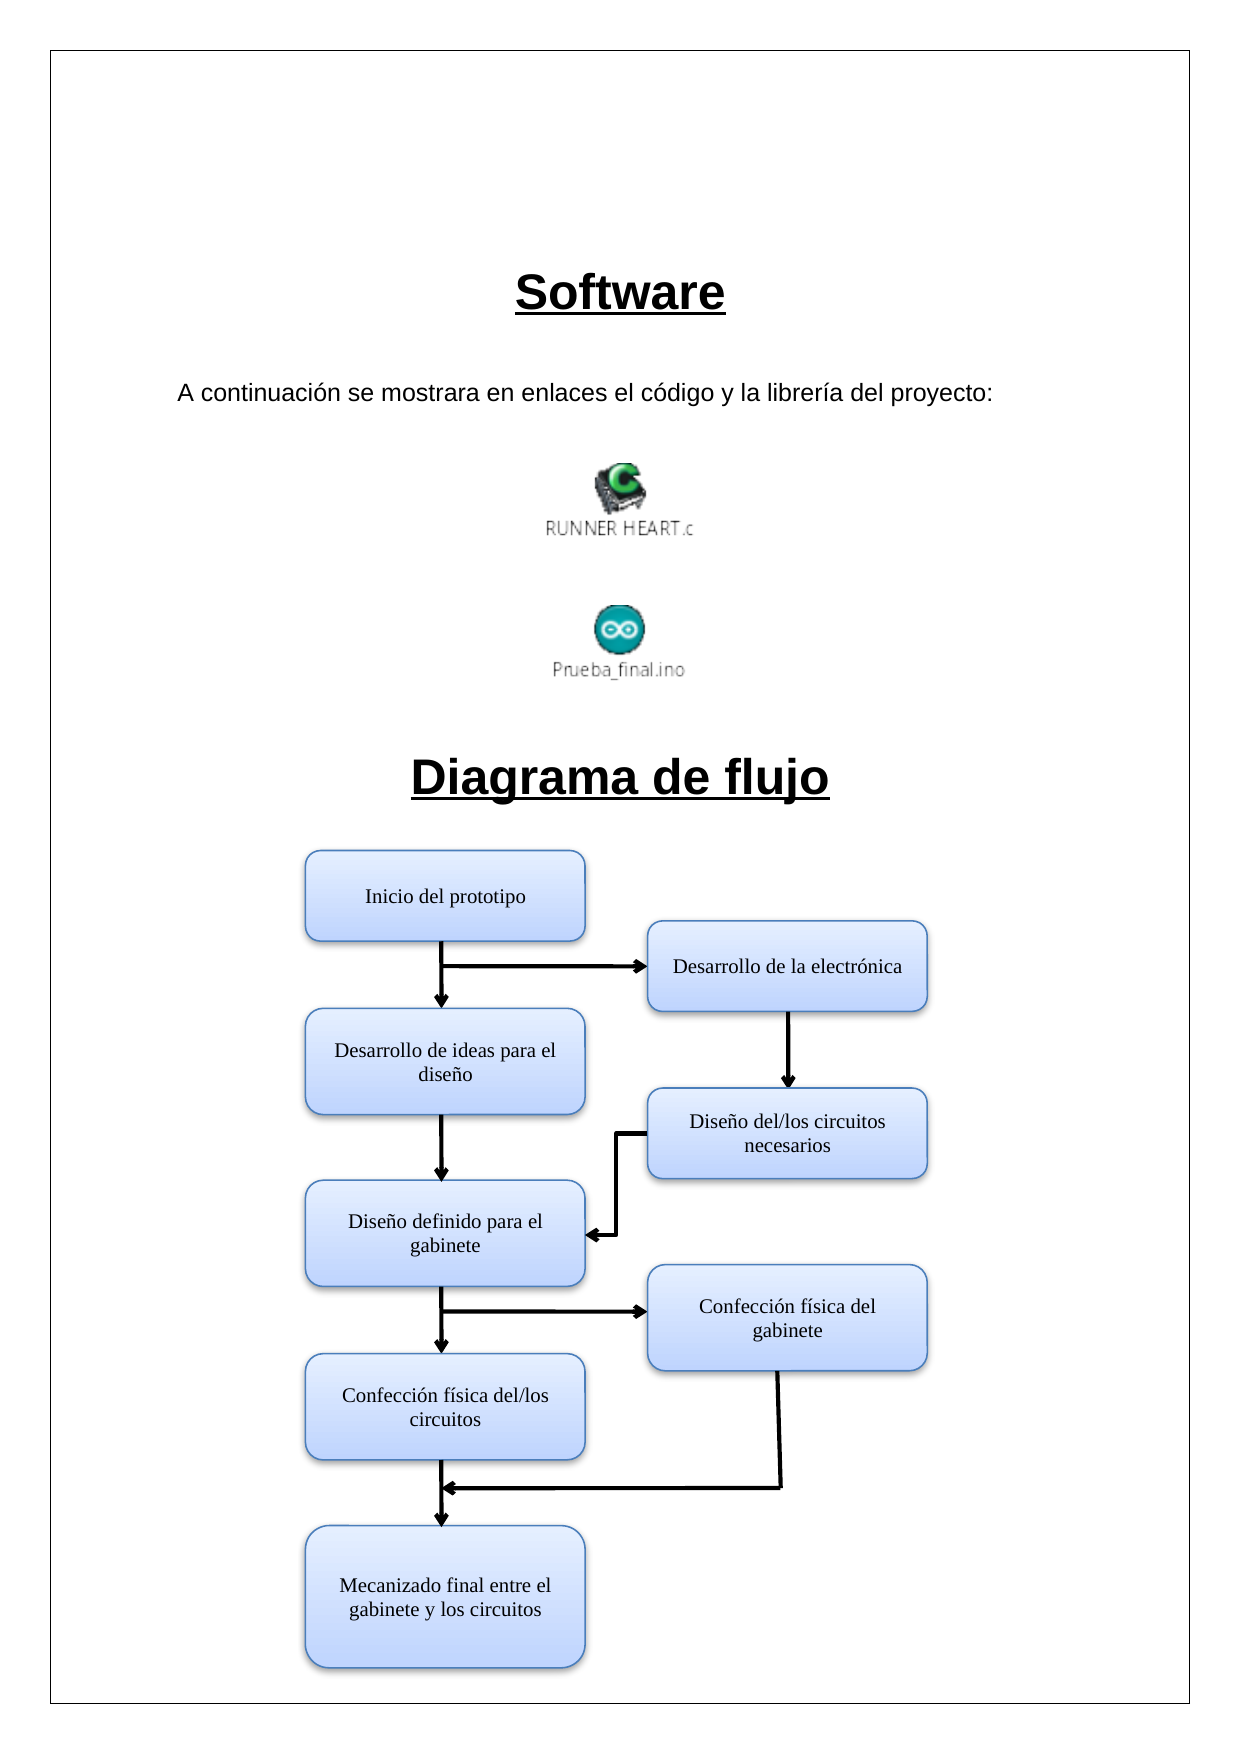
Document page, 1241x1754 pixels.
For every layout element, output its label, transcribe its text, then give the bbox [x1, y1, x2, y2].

text Diagrama de flujo [177, 747, 1063, 805]
text Software [177, 262, 1063, 320]
text A continuación se mostrara en enlaces el código y la librería del proyecto: [177, 377, 1063, 406]
